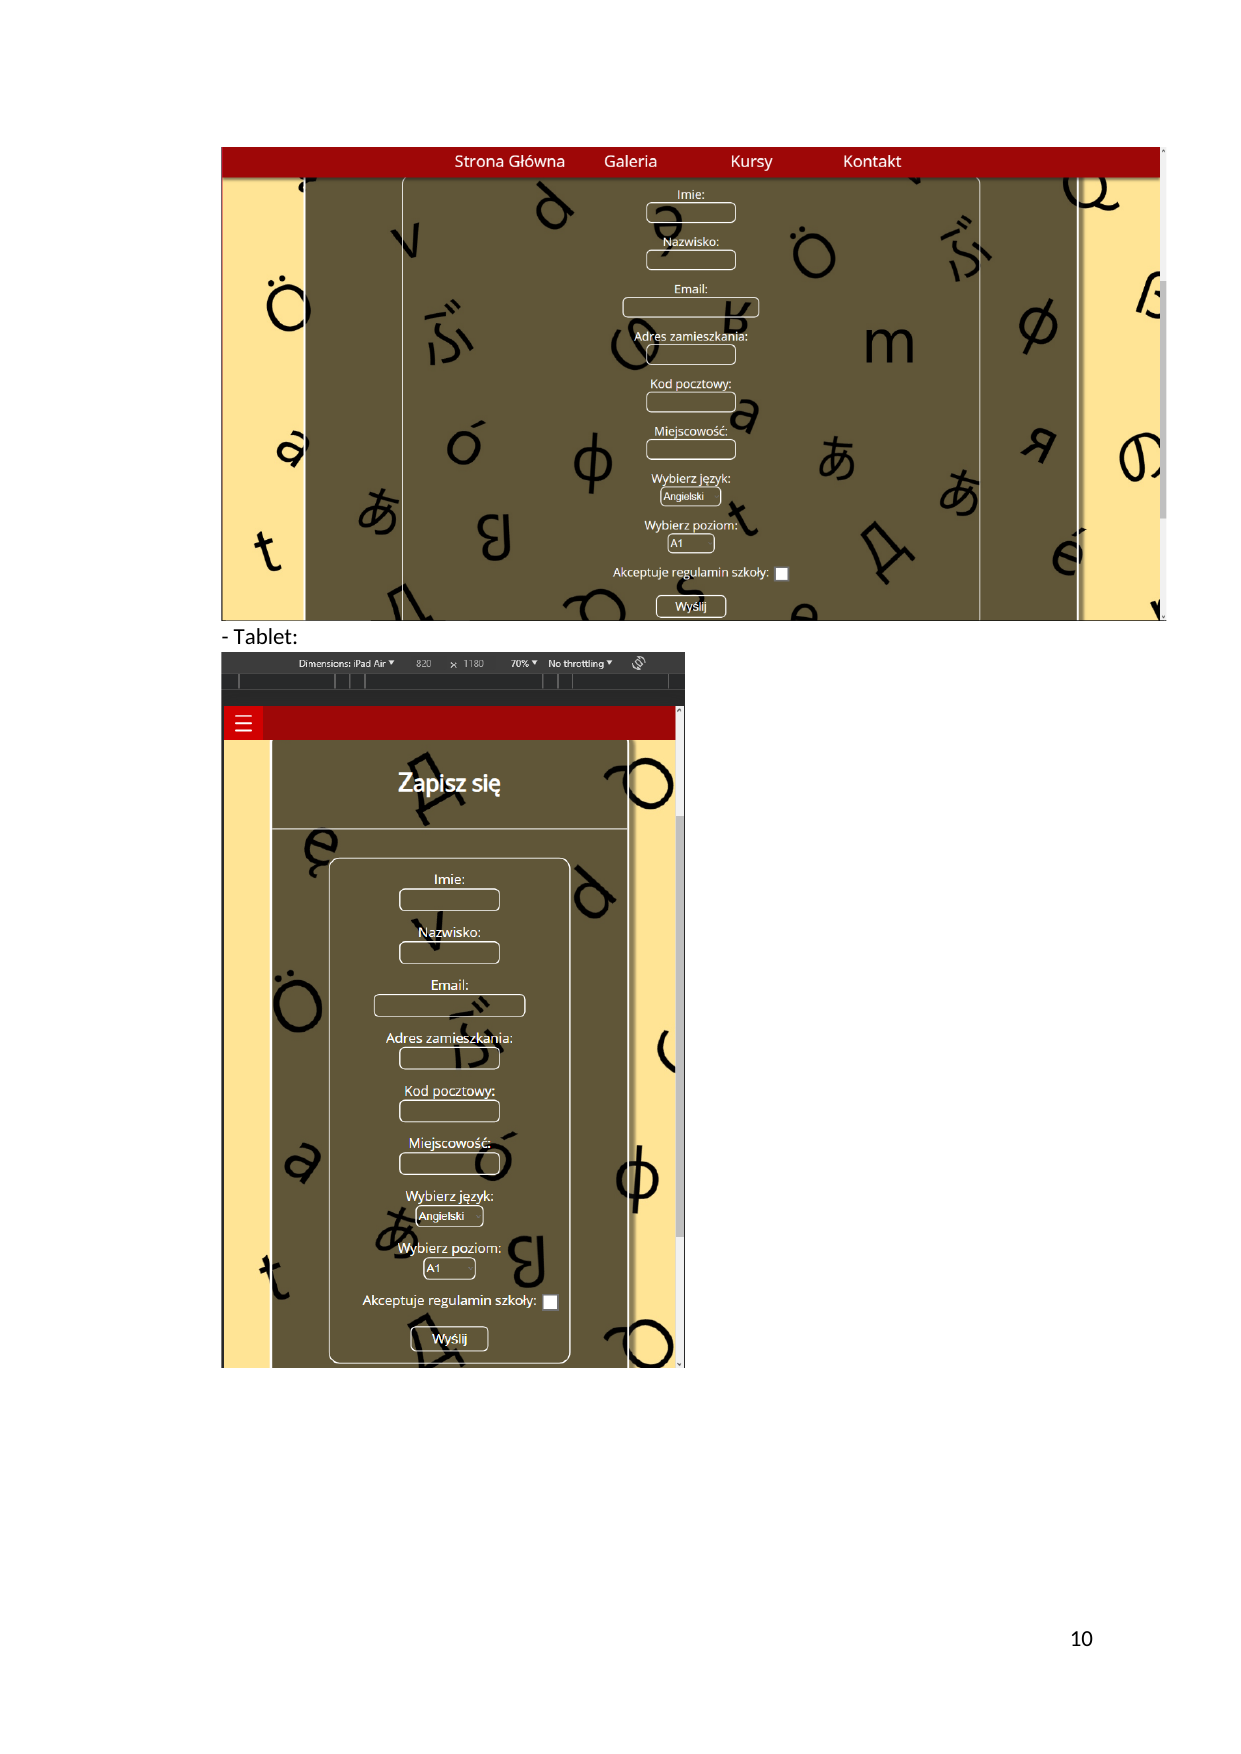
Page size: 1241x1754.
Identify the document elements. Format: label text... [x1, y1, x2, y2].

picture [221, 147, 1167, 621]
picture [221, 652, 685, 1368]
list - Tablet: [221, 622, 1093, 651]
